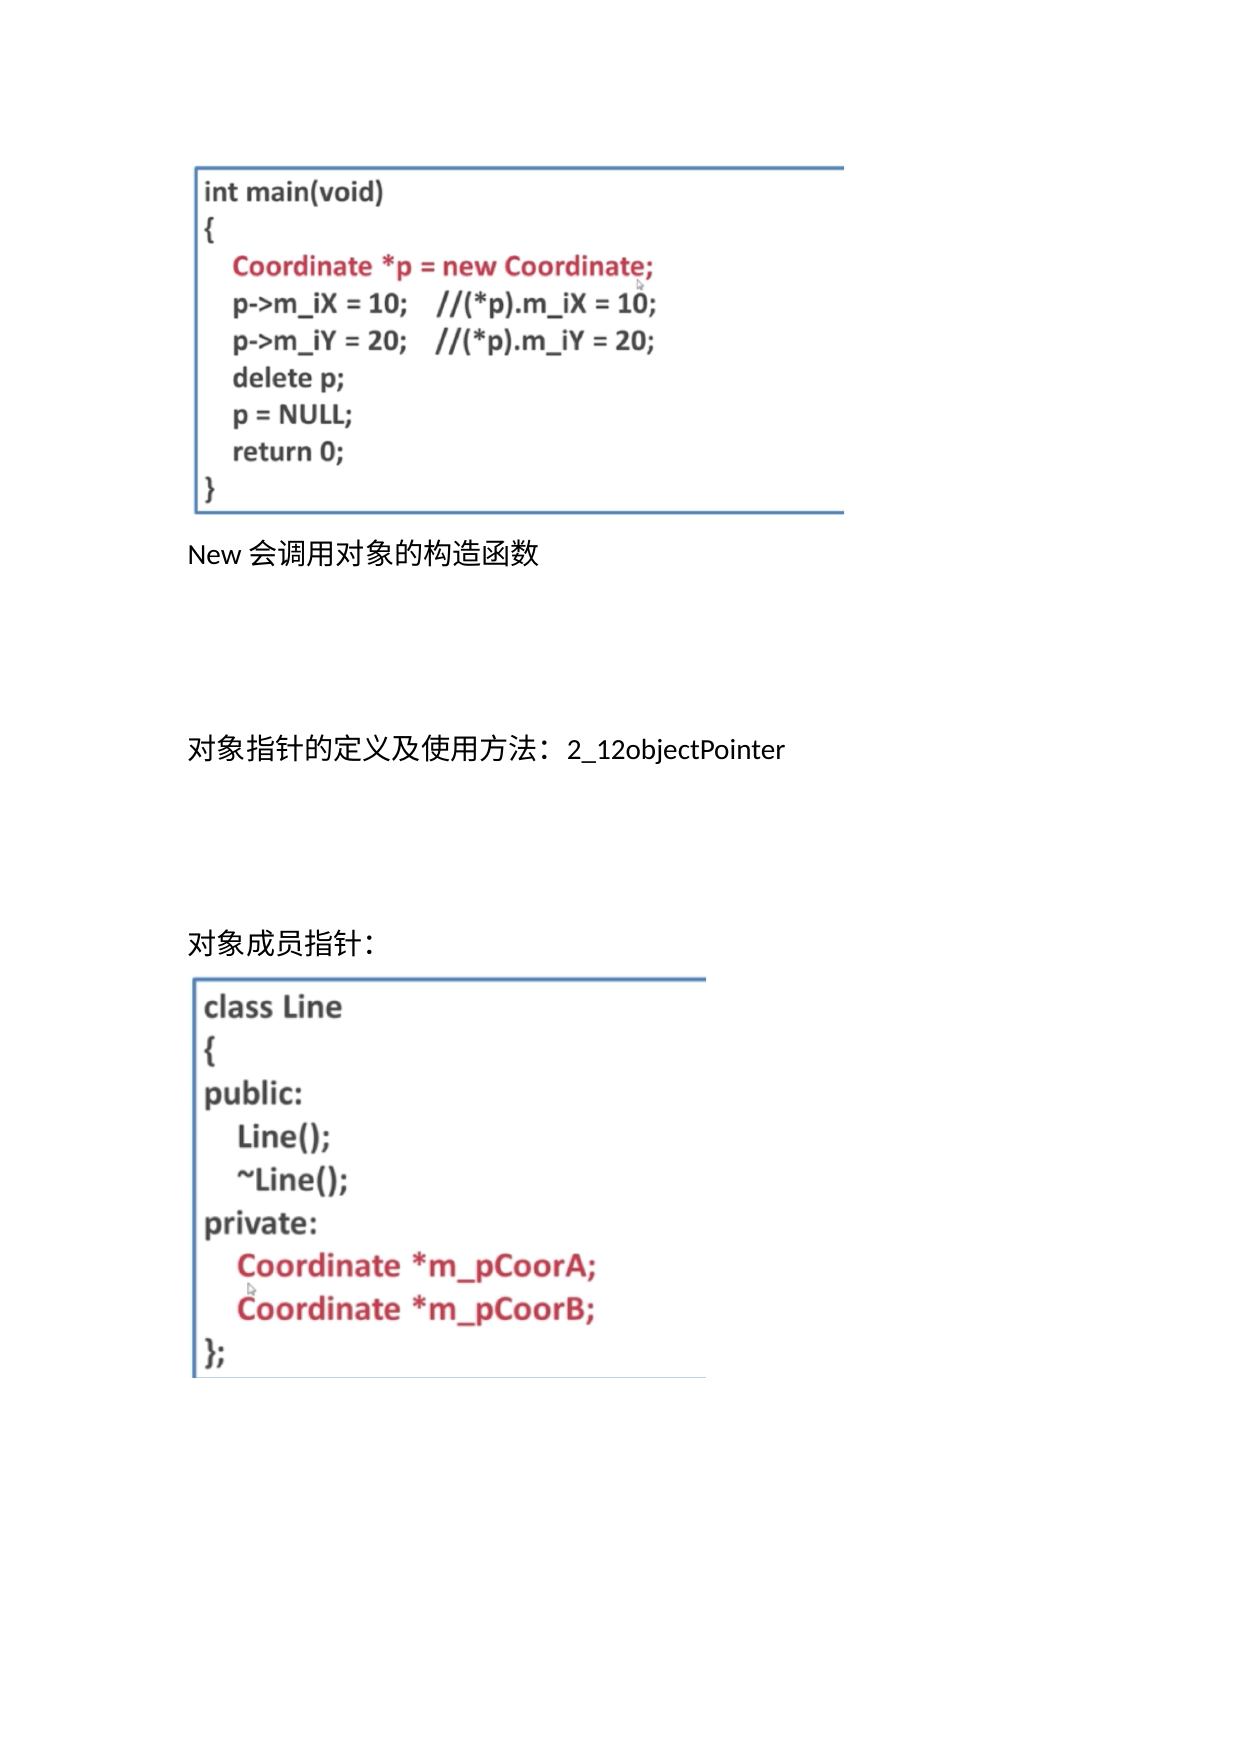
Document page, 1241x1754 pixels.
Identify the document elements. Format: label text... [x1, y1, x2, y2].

text 对象成员指针： [187, 909, 1053, 974]
picture [187, 974, 707, 1378]
text New 会调用对象的构造函数 [187, 519, 1053, 584]
picture [187, 162, 845, 515]
text 对象指针的定义及使用方法：2_12objectPointer [187, 714, 1053, 779]
